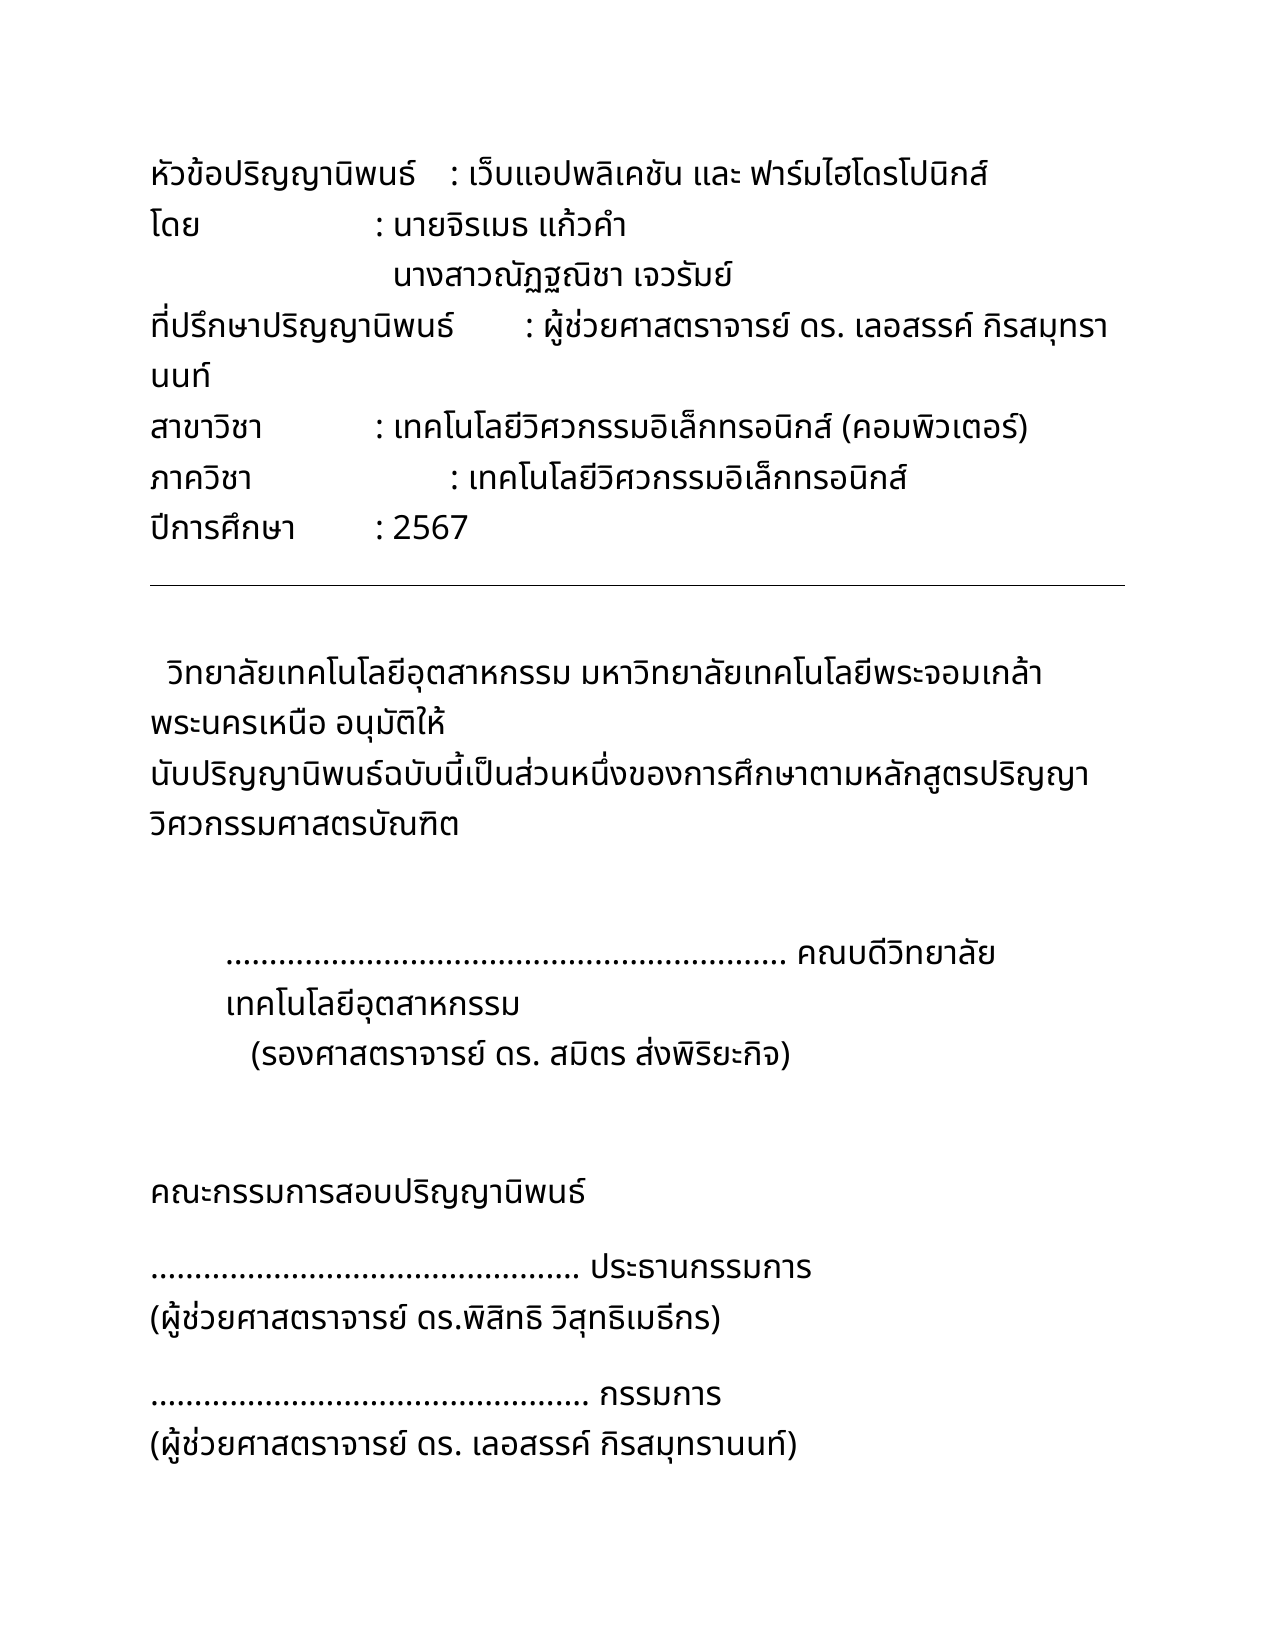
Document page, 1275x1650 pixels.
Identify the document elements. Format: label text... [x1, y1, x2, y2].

text วิทยาลัยเทคโนโลยีอุตสาหกรรม มหาวิทยาลัยเทคโนโลยีพระจอมเกล้าพระนครเหนือ อนุมัติให้ นับปริญญานิพนธ์ฉบับนี้เป็นส่วนหนึ่งของการศึกษาตามหลักสูตรปริญญาวิศวกรรมศาสตรบัณฑิต [150, 603, 1125, 850]
text หัวข้อปริญญานิพนธ์ : เว็บแอปพลิเคชัน และ ฟาร์มไฮโดรโปนิกส์ โดย : นายจิรเมธ แก้วคำ นางสาวณัฏฐณิชา เจวรัมย์ ที่ปรึกษาปริญญานิพนธ์ : ผู้ช่วยศาสตราจารย์ ดร. เลอสรรค์ กิรสมุทรานนท์ สาขาวิชา : เทคโนโลยีวิศวกรรมอิเล็กทรอนิกส์ (คอมพิวเตอร์) ภาควิชา : เทคโนโลยีวิศวกรรมอิเล็กทรอนิกส์ ปีการศึกษา : 2567 [150, 150, 1125, 585]
text คณะกรรมการสอบปริญญานิพนธ์ [150, 1168, 1125, 1218]
text ………………………………………………………. คณบดีวิทยาลัยเทคโนโลยีอุตสาหกรรม (รองศาสตราจารย์ ดร. สมิตร ส่งพิริยะกิจ) [225, 929, 1125, 1081]
text …………………………....……………. กรรมการ (ผู้ช่วยศาสตราจารย์ ดร. เลอสรรค์ กิรสมุทรานนท์) [150, 1369, 1125, 1471]
text …………………………………………. ประธานกรรมการ (ผู้ช่วยศาสตราจารย์ ดร.พิสิทธิ วิสุทธิเมธีกร) [150, 1243, 1125, 1344]
